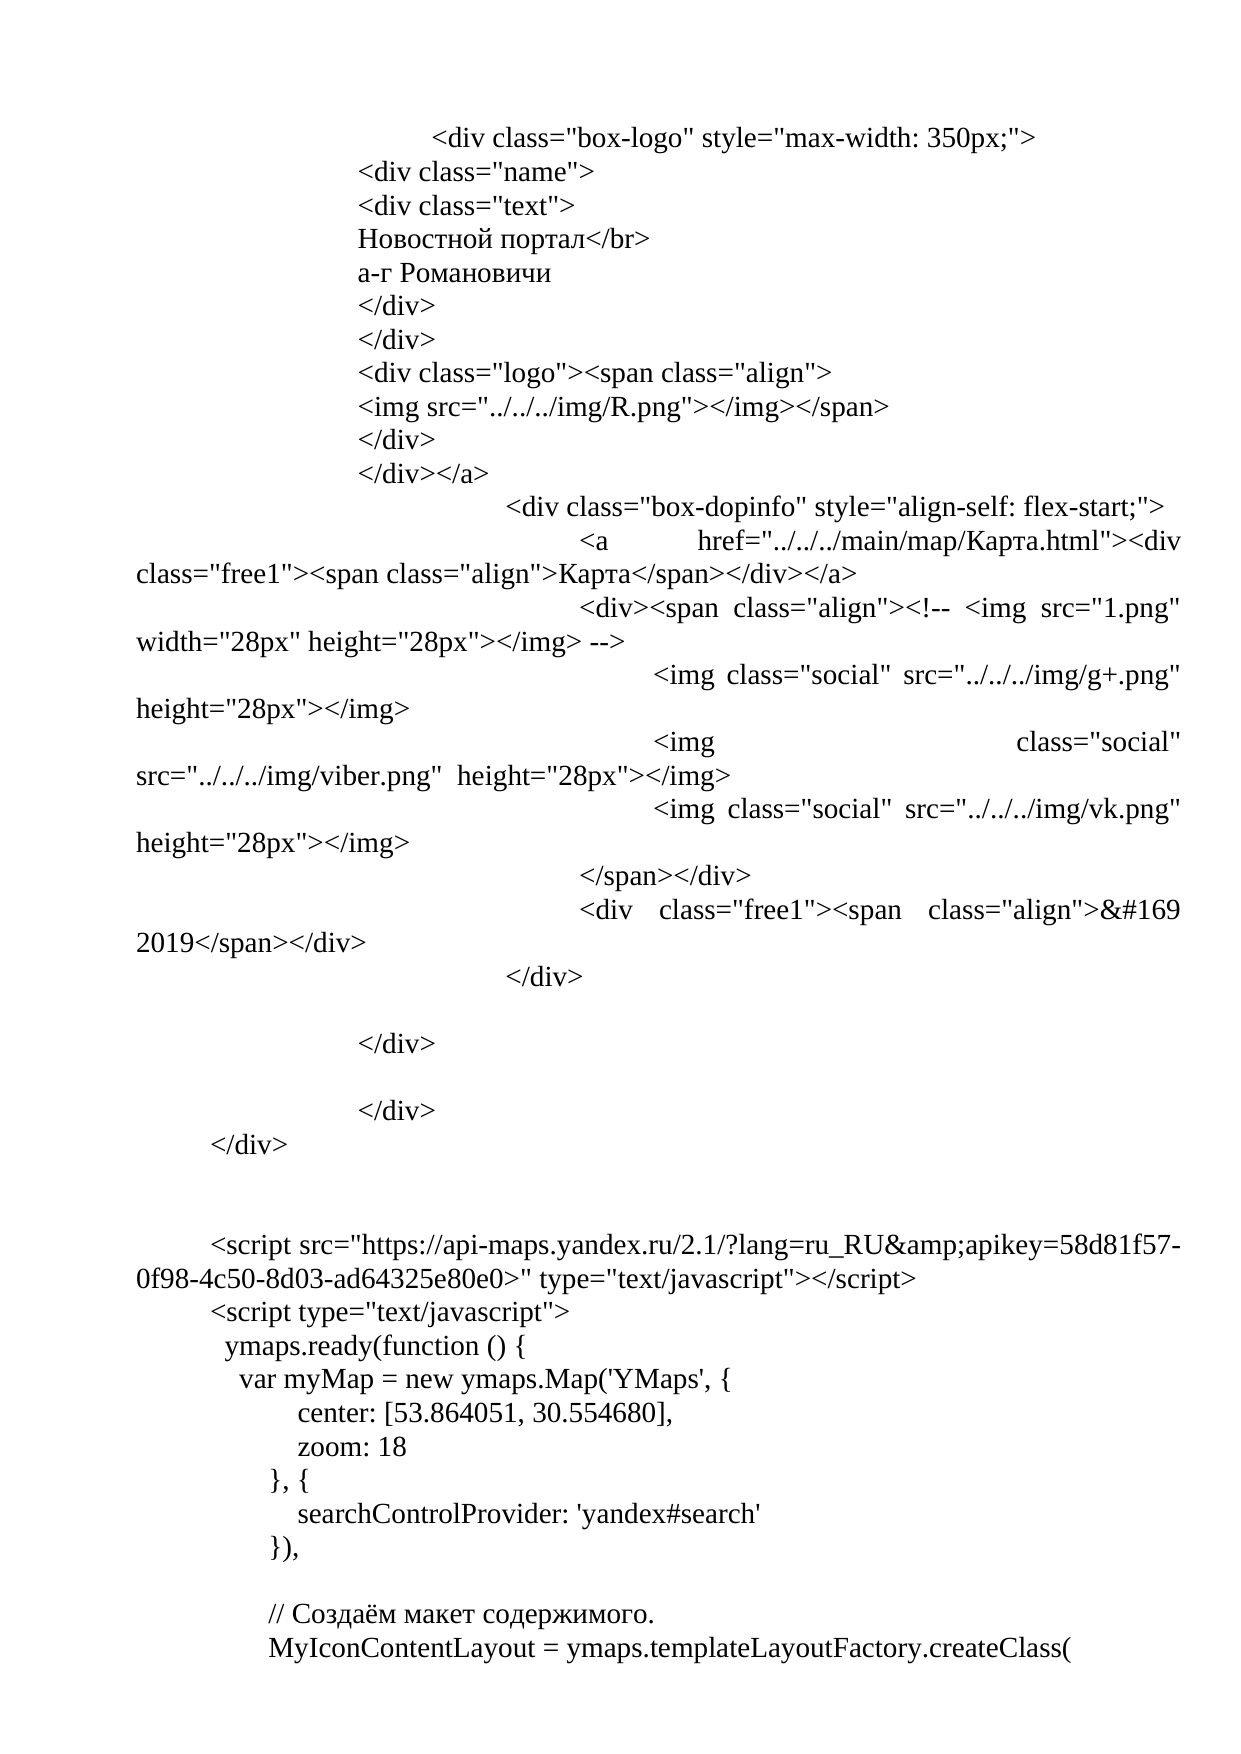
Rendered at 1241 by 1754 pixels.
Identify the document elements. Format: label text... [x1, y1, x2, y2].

text Новостной портал</br> [136, 221, 1181, 255]
text <div class="name"> [136, 154, 1181, 188]
text <div class="text"> [136, 188, 1181, 221]
text }, { [136, 1462, 1181, 1496]
text </div></a> [136, 456, 1181, 489]
text <script type="text/javascript"> [136, 1294, 1181, 1328]
text zoom: 18 [136, 1429, 1181, 1462]
text ymaps.ready(function () { [136, 1328, 1181, 1362]
text <img src="../../../img/R.png"></img></span> [136, 389, 1181, 422]
text </div> [136, 288, 1181, 322]
text </div> [136, 422, 1181, 456]
text <div class="logo"><span class="align"> [136, 355, 1181, 389]
text <div><span class="align"><!-- <img src="1.png" width="28px" height="28px"></img> --> [136, 590, 1181, 657]
text </span></div> [136, 858, 1181, 892]
text </div> [136, 1127, 1181, 1160]
text <img class="social" src="../../../img/g+.png" height="28px"></img> [136, 657, 1181, 724]
text а-г Романовичи [136, 255, 1181, 288]
text <div class="free1"><span class="align">&#169 2019</span></div> [136, 892, 1181, 959]
text <a href="../../../main/map/Карта.html"><div class="free1"><span class="align">Карта</span></div></a> [136, 523, 1181, 590]
text </div> [136, 1093, 1181, 1127]
text <script src="https://api-maps.yandex.ru/2.1/?lang=ru_RU&amp;apikey=58d81f57-0f98-4c50-8d03-ad64325e80e0>" type="text/javascript"></script> [136, 1227, 1181, 1294]
text <img class="social" src="../../../img/vk.png" height="28px"></img> [136, 791, 1181, 858]
text </div> [136, 322, 1181, 355]
text searchControlProvider: 'yandex#search' [136, 1496, 1181, 1529]
text MyIconContentLayout = ymaps.templateLayoutFactory.createClass( [136, 1630, 1181, 1663]
text <div class="box-dopinfo" style="align-self: flex-start;"> [136, 489, 1181, 523]
text center: [53.864051, 30.554680], [136, 1395, 1181, 1429]
text </div> [136, 959, 1181, 993]
text </div> [136, 1026, 1181, 1060]
text <div class="box-logo" style="max-width: 350px;"> [136, 121, 1181, 154]
text <img class="social" src="../../../img/viber.png" height="28px"></img> [136, 724, 1181, 791]
text var myMap = new ymaps.Map('YMaps', { [136, 1362, 1181, 1395]
text }), [136, 1529, 1181, 1563]
text // Создаём макет содержимого. [136, 1596, 1181, 1630]
